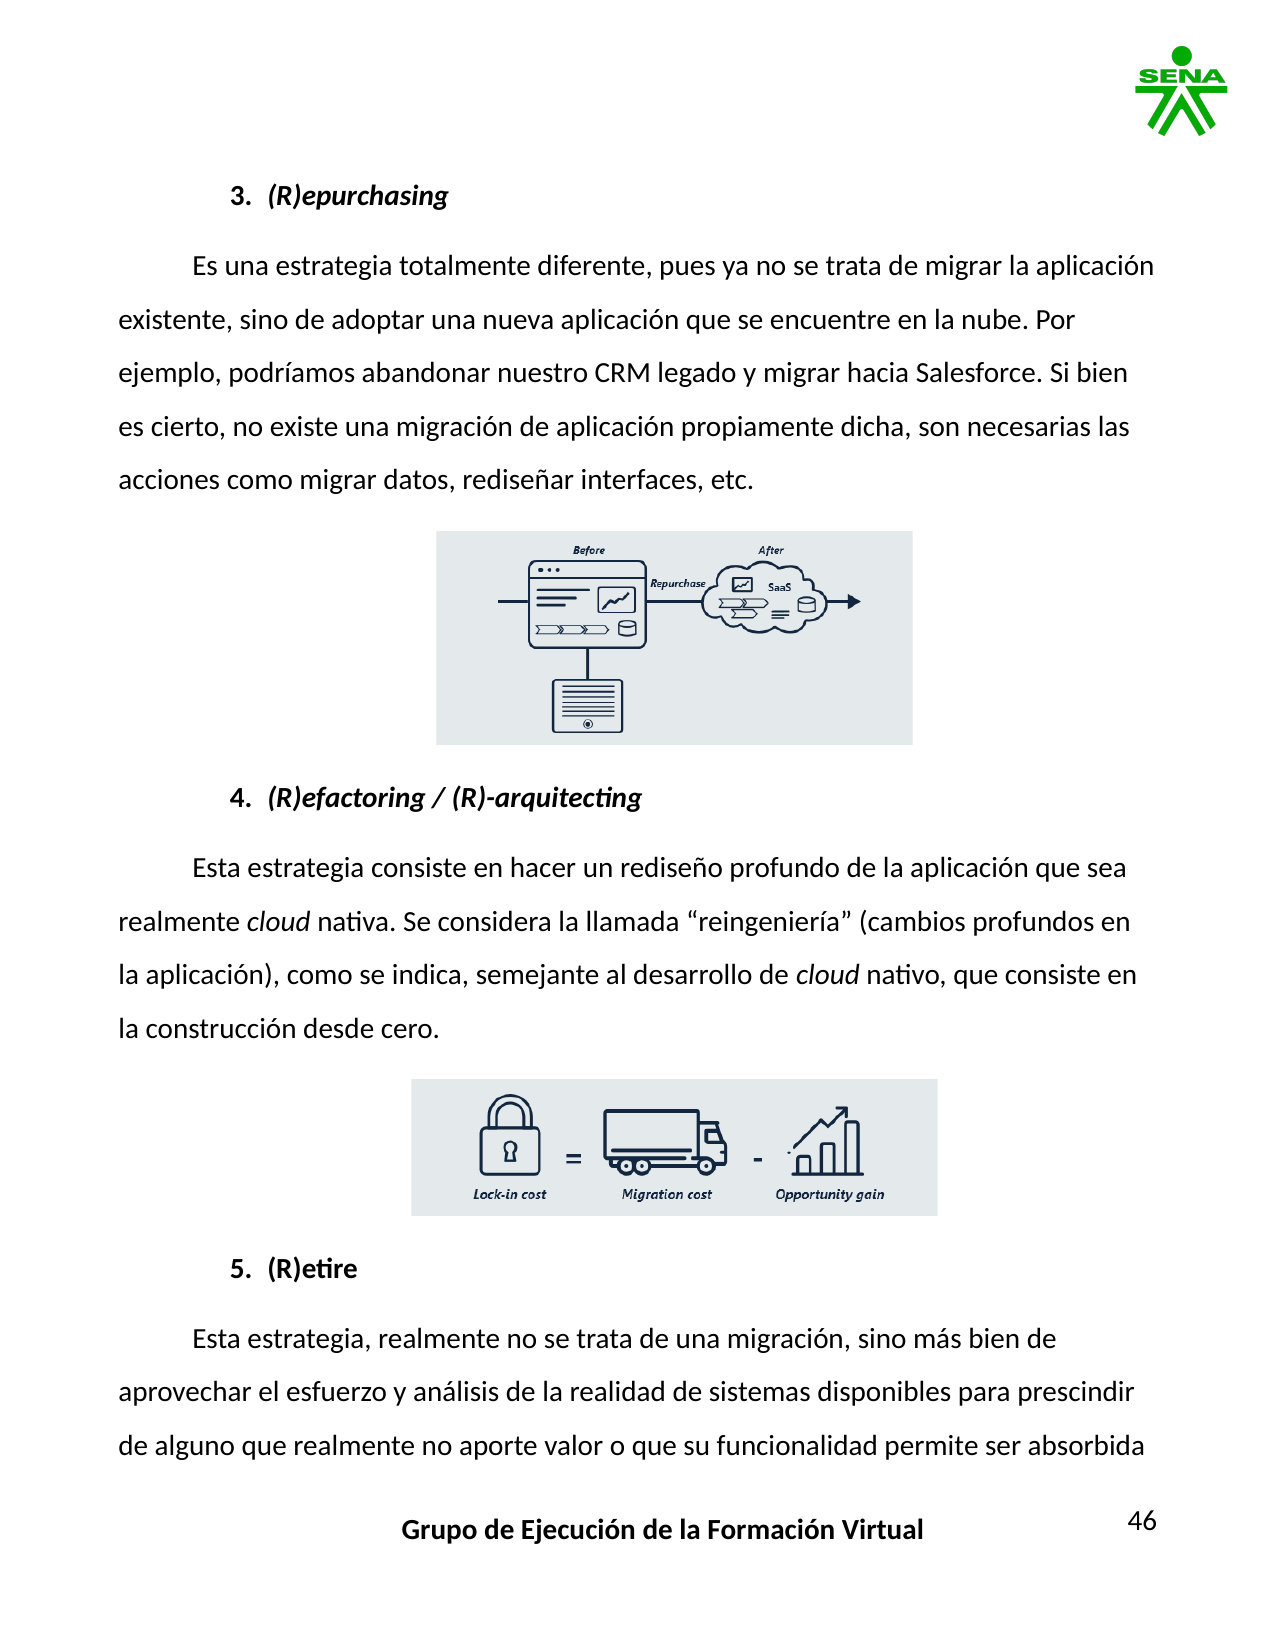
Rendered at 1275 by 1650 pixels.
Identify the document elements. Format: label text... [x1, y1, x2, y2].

text Esta estrategia consiste en hacer un rediseño profundo de la aplicación que sea realmente cloud nativa. Se considera la llamada “reingeniería” (cambios profundos en la aplicación), como se indica, semejante al desarrollo de cloud nativo, que consiste en la construcción desde cero. [118, 849, 1157, 1045]
list (R)etire [229, 1250, 1157, 1286]
list (R)epurchasing [229, 177, 1157, 213]
picture [411, 1079, 938, 1216]
text Es una estrategia totalmente diferente, pues ya no se trata de migrar la aplicación existente, sino de adoptar una nueva aplicación que se encuentre en la nube. Por ejemplo, podríamos abandonar nuestro CRM legado y migrar hacia Salesforce. Si bien es cierto, no existe una migración de aplicación propiamente dicha, son necesarias las acciones como migrar datos, rediseñar interfaces, etc. [118, 247, 1157, 497]
list (R)efactoring / (R)-arquitecting [229, 779, 1157, 815]
picture [1135, 46, 1228, 136]
picture [436, 531, 913, 745]
